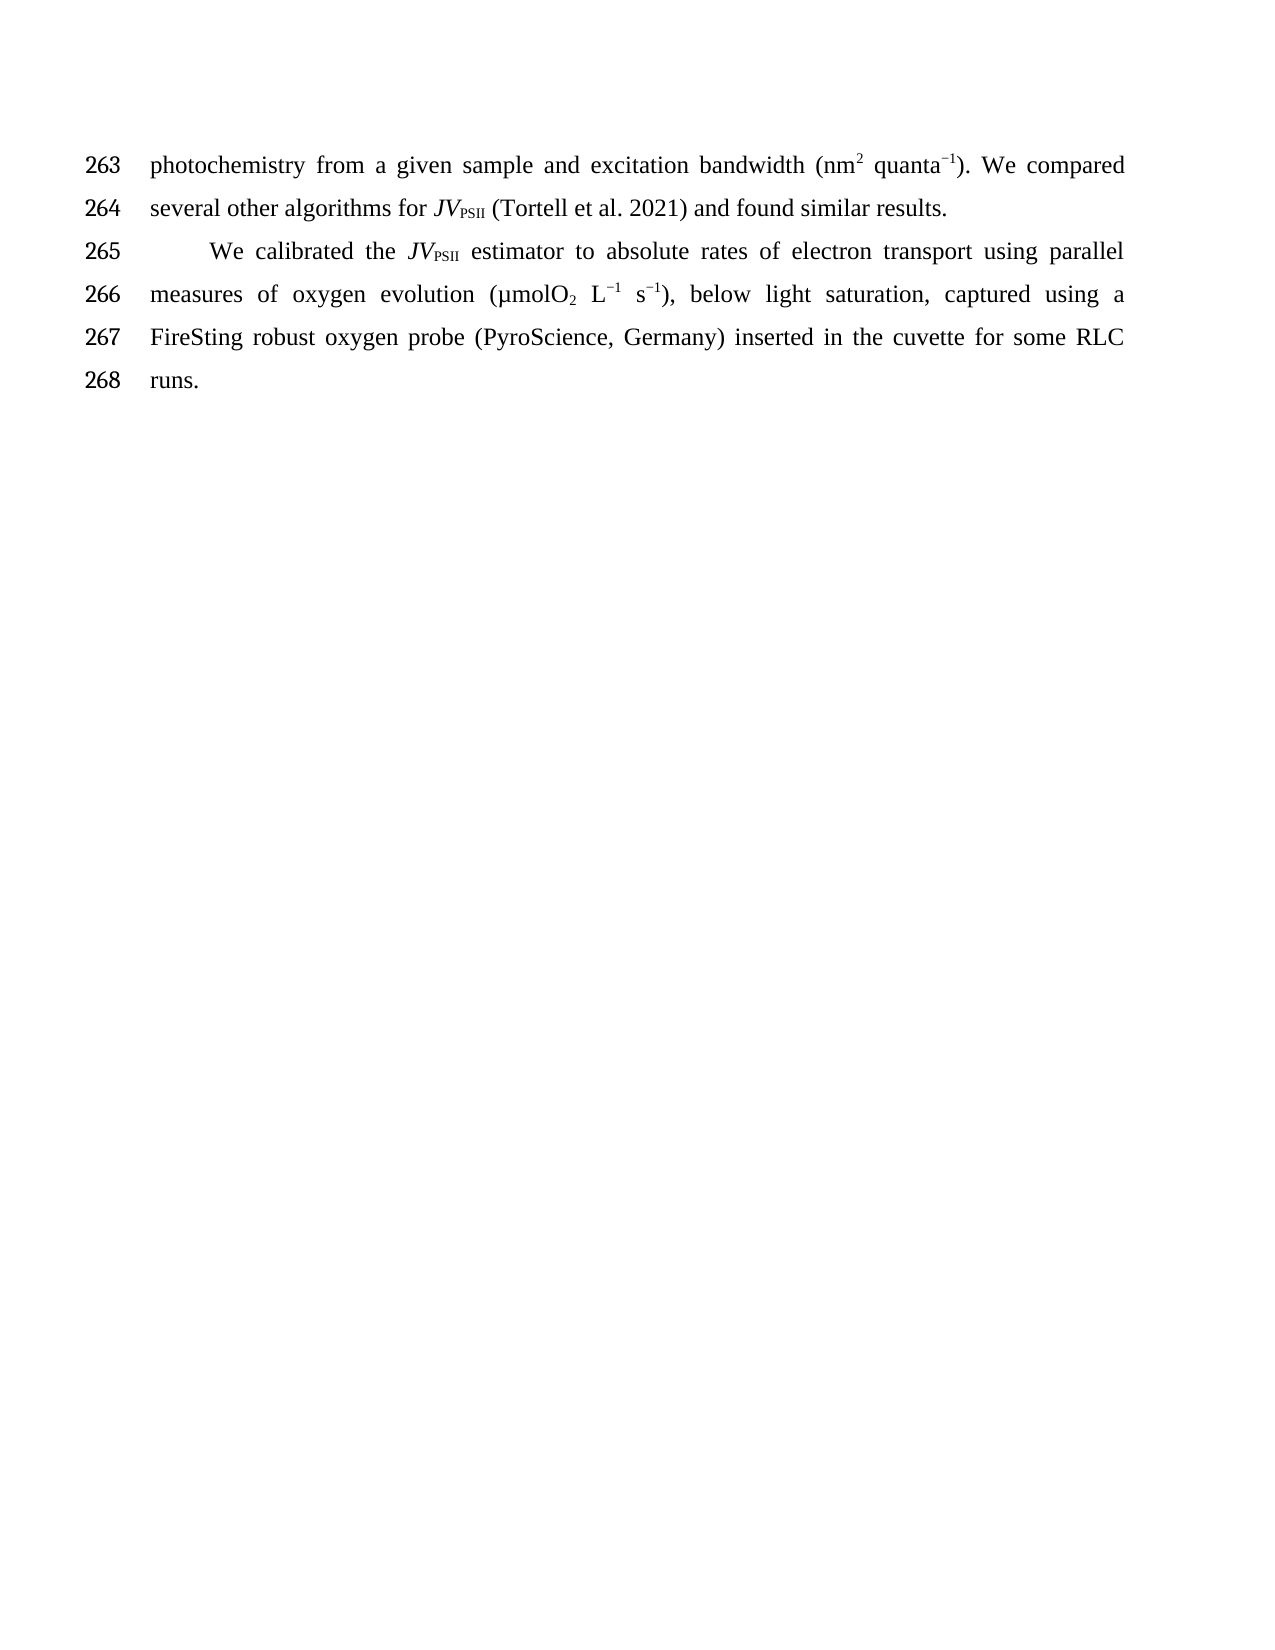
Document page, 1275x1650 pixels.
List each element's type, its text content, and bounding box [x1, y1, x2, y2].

text We calibrated the JVPSII estimator to absolute rates of electron transport using parallel measures of oxygen evolution (µmolO2 L−1 s−1), below light saturation, captured using a FireSting robust oxygen probe (PyroScience, Germany) inserted in the cuvette for some RLC runs. [150, 236, 1125, 394]
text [150, 150, 1125, 222]
